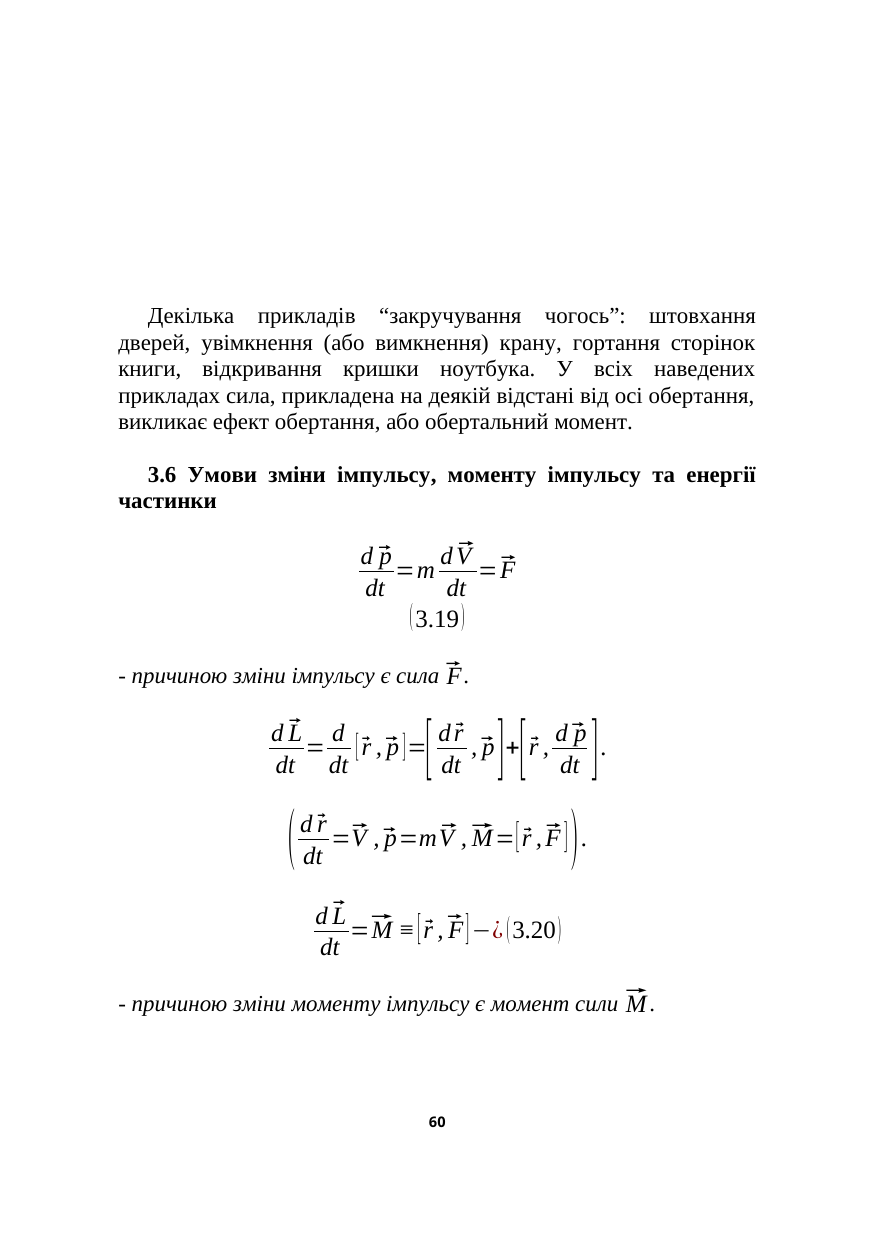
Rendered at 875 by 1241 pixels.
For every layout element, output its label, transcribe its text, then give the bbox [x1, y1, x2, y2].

text Декілька прикладів “закручування чогось”: штовхання дверей, увімкнення (або вимкнення) крану, гортання сторінок книги, відкривання кришки ноутбука. У всіх наведених прикладах сила, прикладена на деякій відстані від осі обертання, викликає ефект обертання, або обертальний момент. [118, 303, 756, 434]
text - причиною зміни імпульсу є сила . [118, 633, 756, 690]
text - причиною зміни моменту імпульсу є момент сили . [118, 987, 756, 1018]
text 3.6 Умови зміни імпульсу, моменту імпульсу та енергії частинки [118, 461, 756, 513]
